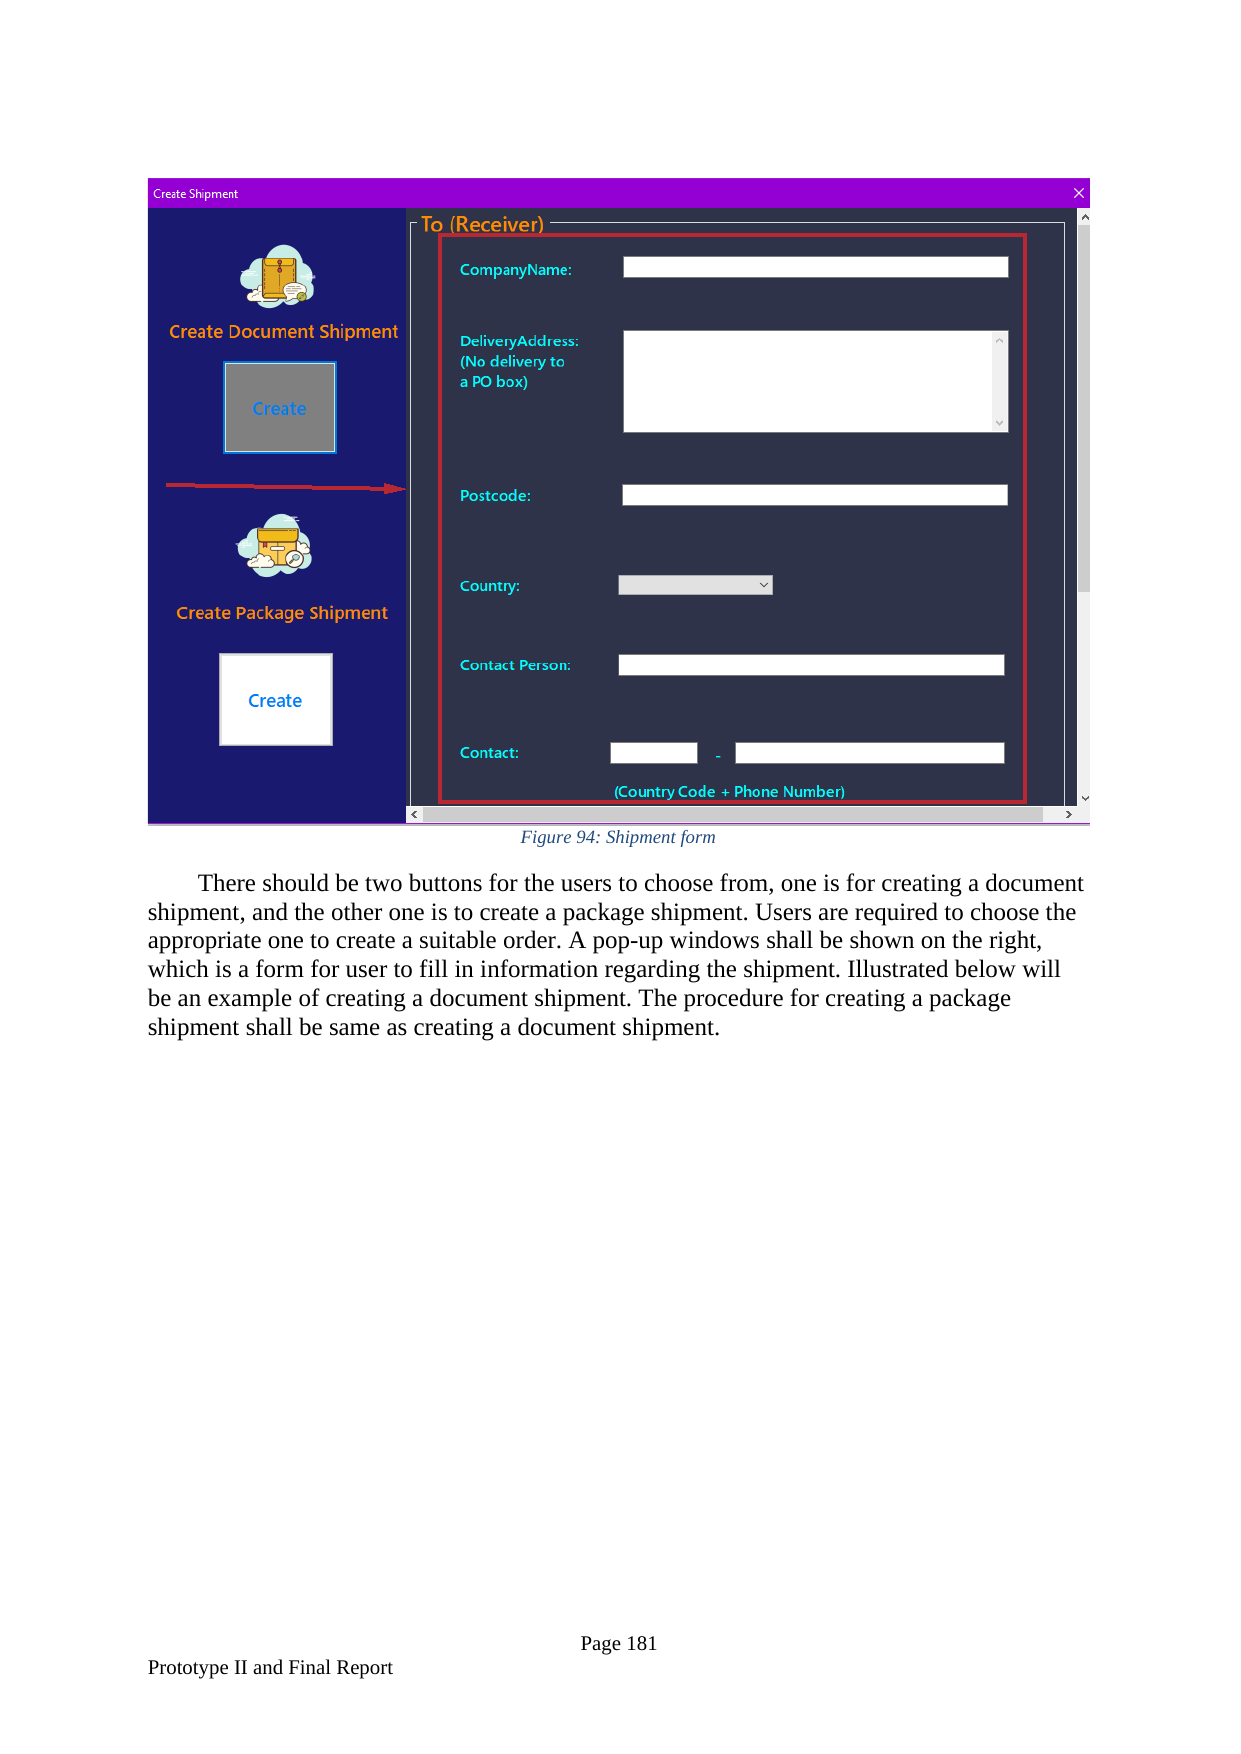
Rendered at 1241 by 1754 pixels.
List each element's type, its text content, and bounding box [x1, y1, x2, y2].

text Figure 94: Shipment form [148, 826, 1090, 847]
text There should be two buttons for the users to choose from, one is for creating a document shipment, and the other one is to create a package shipment. Users are required to choose the appropriate one to create a suitable order. A pop-up windows shall be shown on the right, which is a form for user to fill in information regarding the shipment. Illustrated below will be an example of creating a document shipment. The procedure for creating a package shipment shall be same as creating a document shipment. [148, 868, 1090, 1041]
picture [147, 178, 1090, 826]
